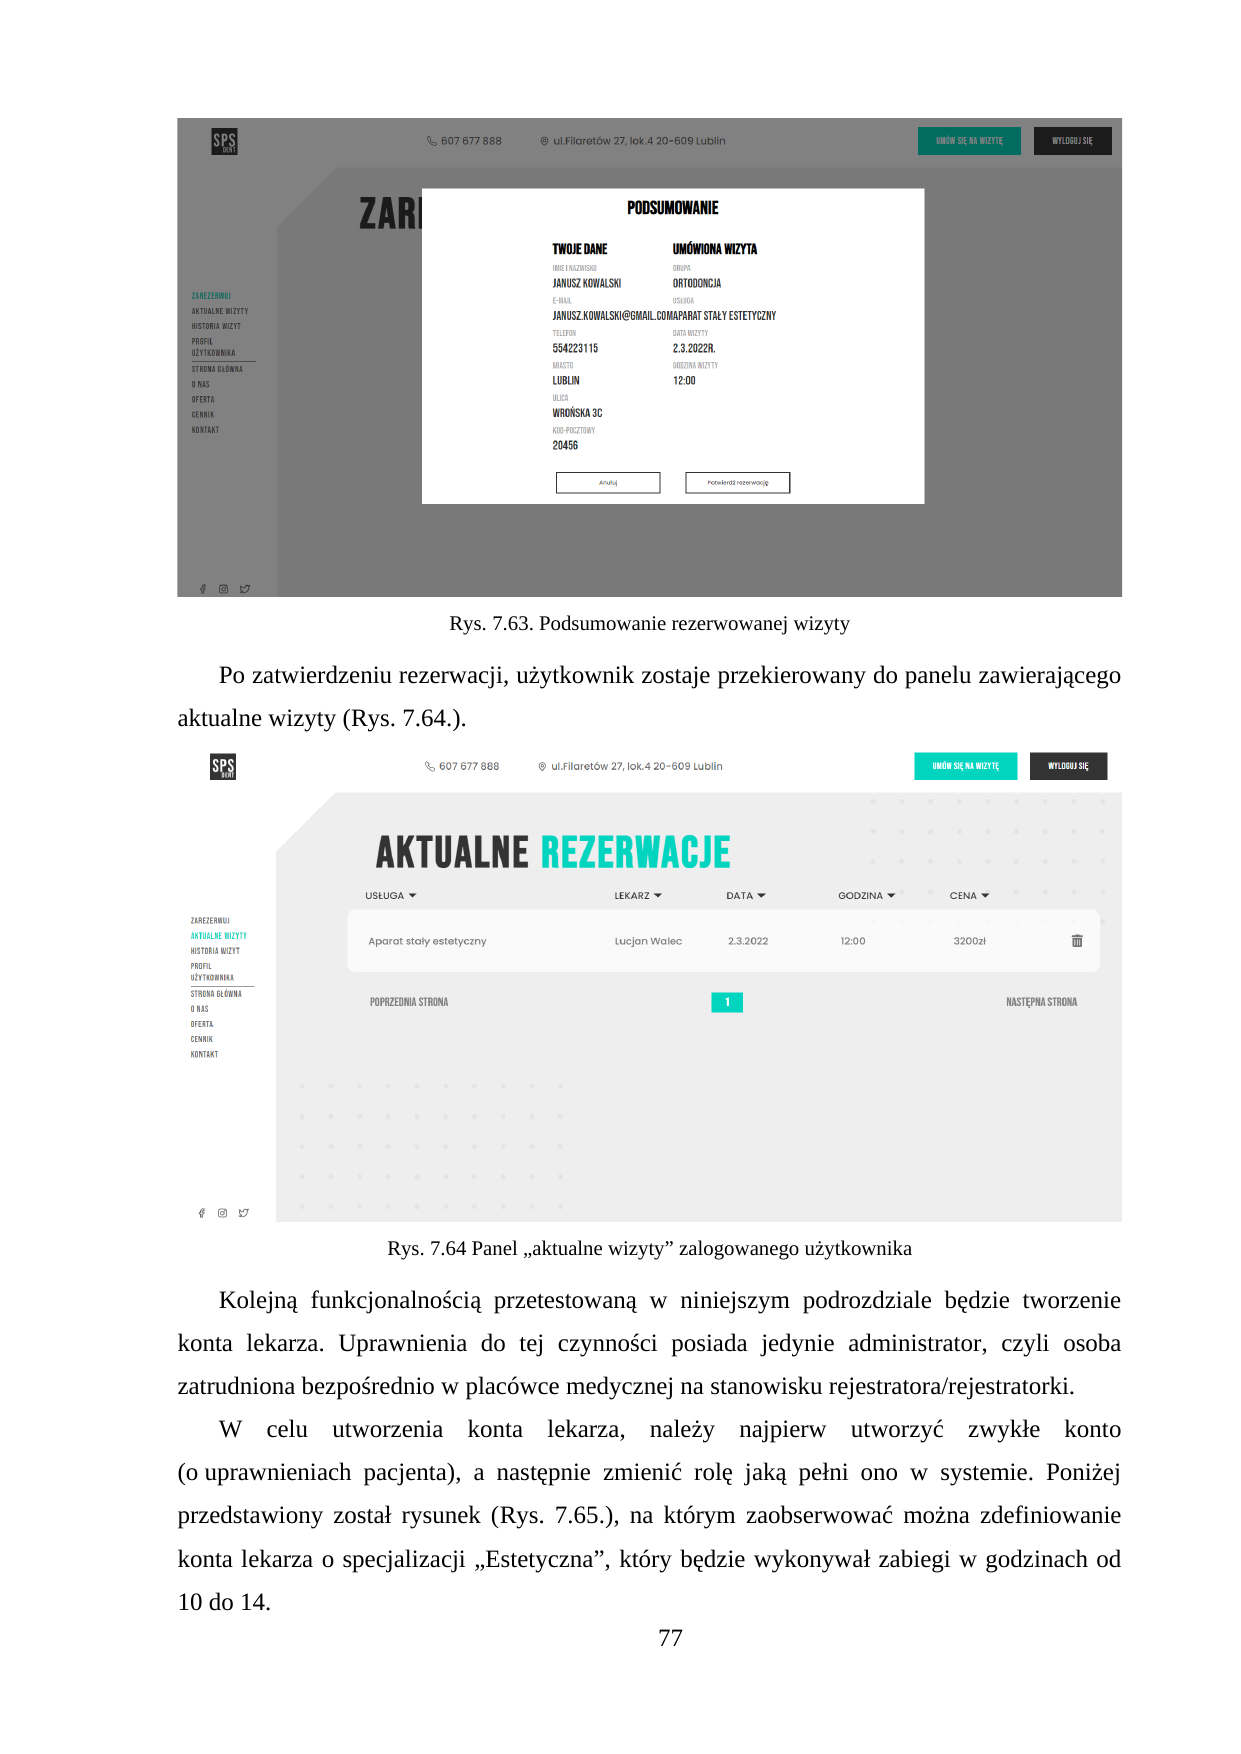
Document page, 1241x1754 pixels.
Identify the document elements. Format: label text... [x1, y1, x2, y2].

picture [177, 118, 1123, 597]
picture [177, 746, 1123, 1222]
text Kolejną funkcjonalnością przetestowaną w niniejszym podrozdziale będzie tworzenie konta lekarza. Uprawnienia do tej czynności posiada jedynie administrator, czyli osoba zatrudniona bezpośrednio w placówce medycznej na stanowisku rejestratora/rejestratorki. [177, 1285, 1122, 1400]
